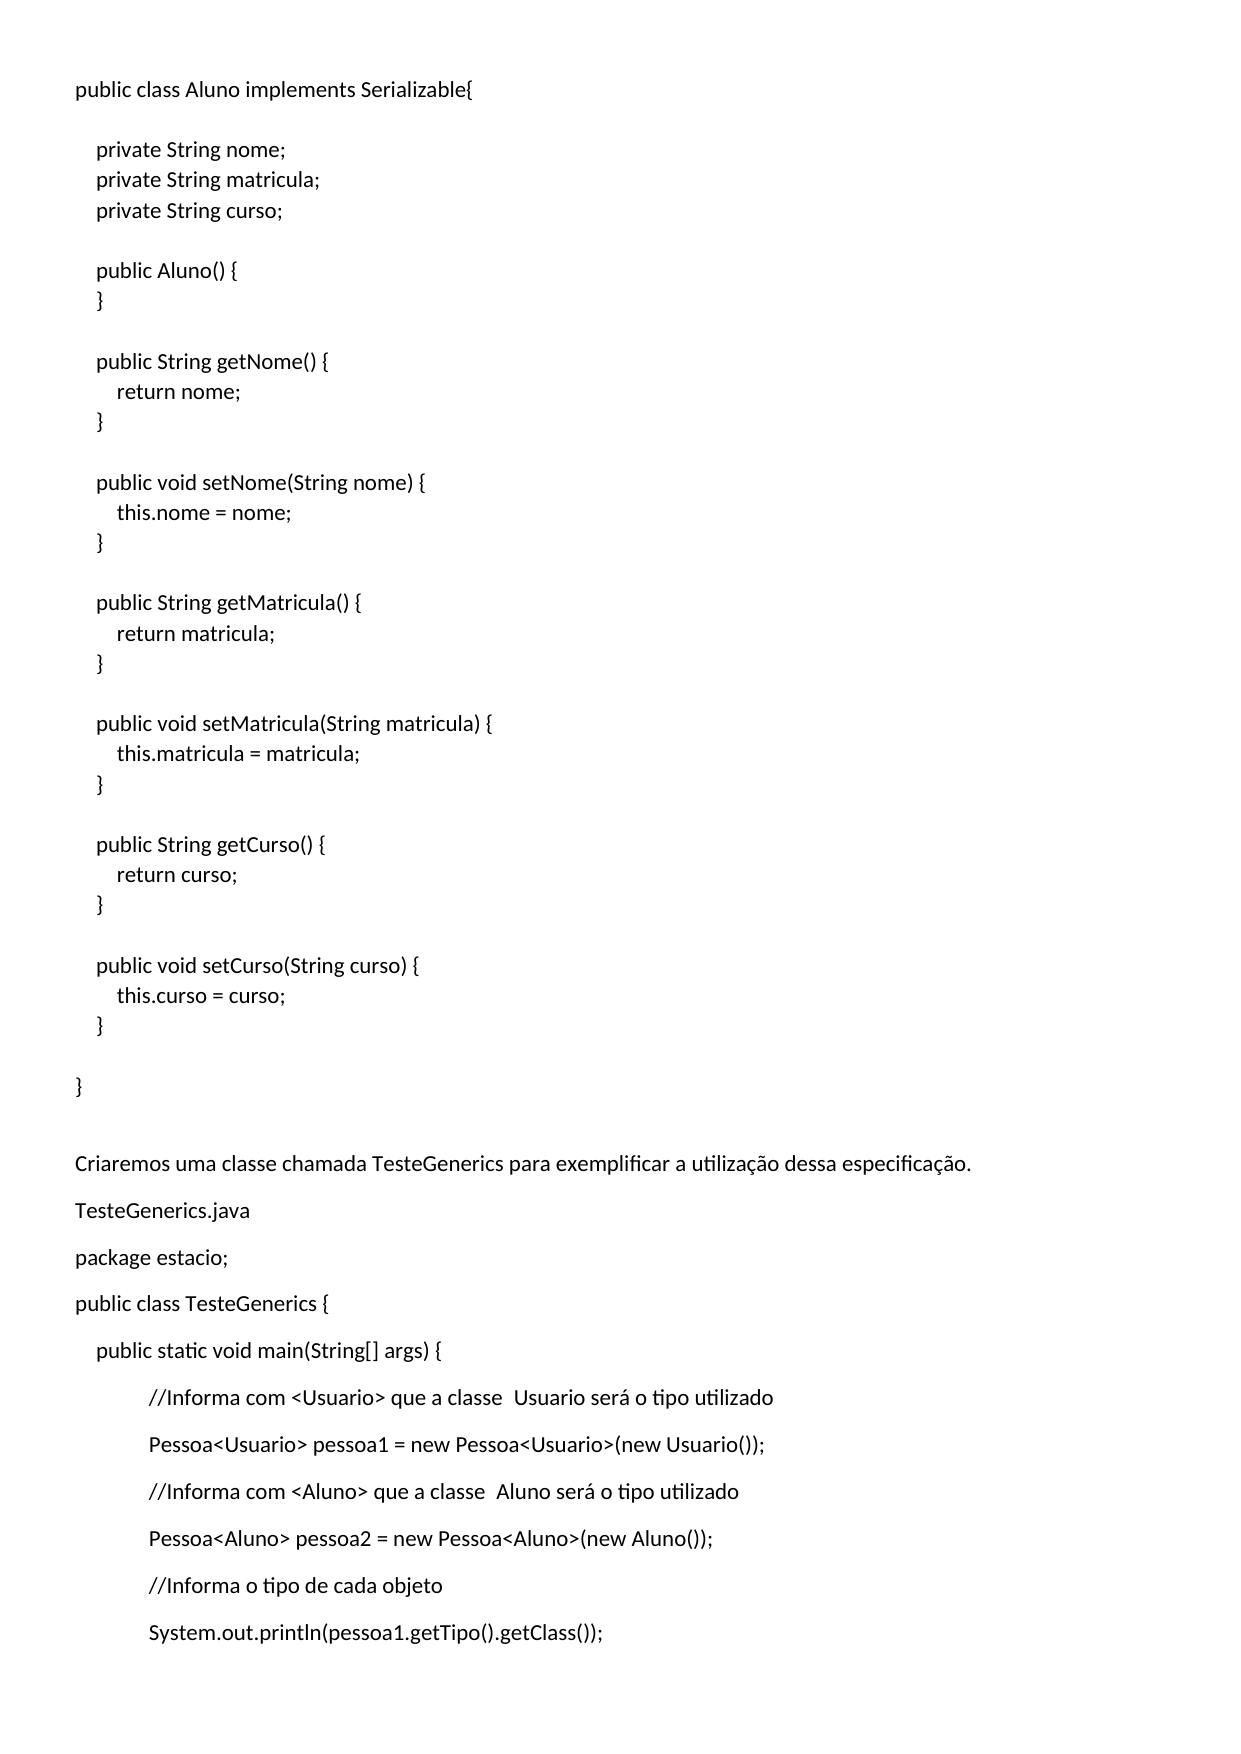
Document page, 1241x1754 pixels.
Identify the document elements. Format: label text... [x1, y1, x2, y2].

text public static void main(String[] args) { [75, 1336, 1165, 1364]
text this.nome = nome; [75, 498, 1165, 526]
text Criaremos uma classe chamada TesteGenerics para exemplificar a utilização dessa especificação. [75, 1149, 1165, 1177]
text private String nome; private String matricula; private String curso; [75, 135, 1165, 224]
text //Informa com <Aluno> que a classe Aluno será o tipo utilizado [75, 1477, 1165, 1505]
text } [75, 1011, 1165, 1039]
text } [75, 1072, 1165, 1100]
text } [75, 528, 1165, 556]
text } [75, 649, 1165, 677]
text return matricula; [75, 619, 1165, 647]
text this.matricula = matricula; [75, 739, 1165, 768]
text } [75, 407, 1165, 435]
text public String getMatricula() { [75, 588, 1165, 617]
text Pessoa<Aluno> pessoa2 = new Pessoa<Aluno>(new Aluno()); [75, 1524, 1165, 1552]
text System.out.println(pessoa1.getTipo().getClass()); [75, 1618, 1165, 1646]
text public void setCurso(String curso) { [75, 951, 1165, 979]
text public void setMatricula(String matricula) { [75, 709, 1165, 737]
text return nome; [75, 377, 1165, 405]
text public class TesteGenerics { [75, 1289, 1165, 1318]
text public String getCurso() { [75, 830, 1165, 858]
text } [75, 770, 1165, 798]
text public void setNome(String nome) { [75, 468, 1165, 496]
text this.curso = curso; [75, 981, 1165, 1009]
text } [75, 891, 1165, 919]
text TesteGenerics.java [75, 1196, 1165, 1224]
text } [75, 286, 1165, 314]
text Pessoa<Usuario> pessoa1 = new Pessoa<Usuario>(new Usuario()); [75, 1430, 1165, 1458]
text return curso; [75, 860, 1165, 888]
text public String getNome() { [75, 347, 1165, 375]
text //Informa com <Usuario> que a classe Usuario será o tipo utilizado [75, 1383, 1165, 1411]
text public class Aluno implements Serializable{ [75, 75, 1165, 103]
text package estacio; [75, 1243, 1165, 1271]
text public Aluno() { [75, 256, 1165, 284]
text //Informa o tipo de cada objeto [75, 1571, 1165, 1599]
